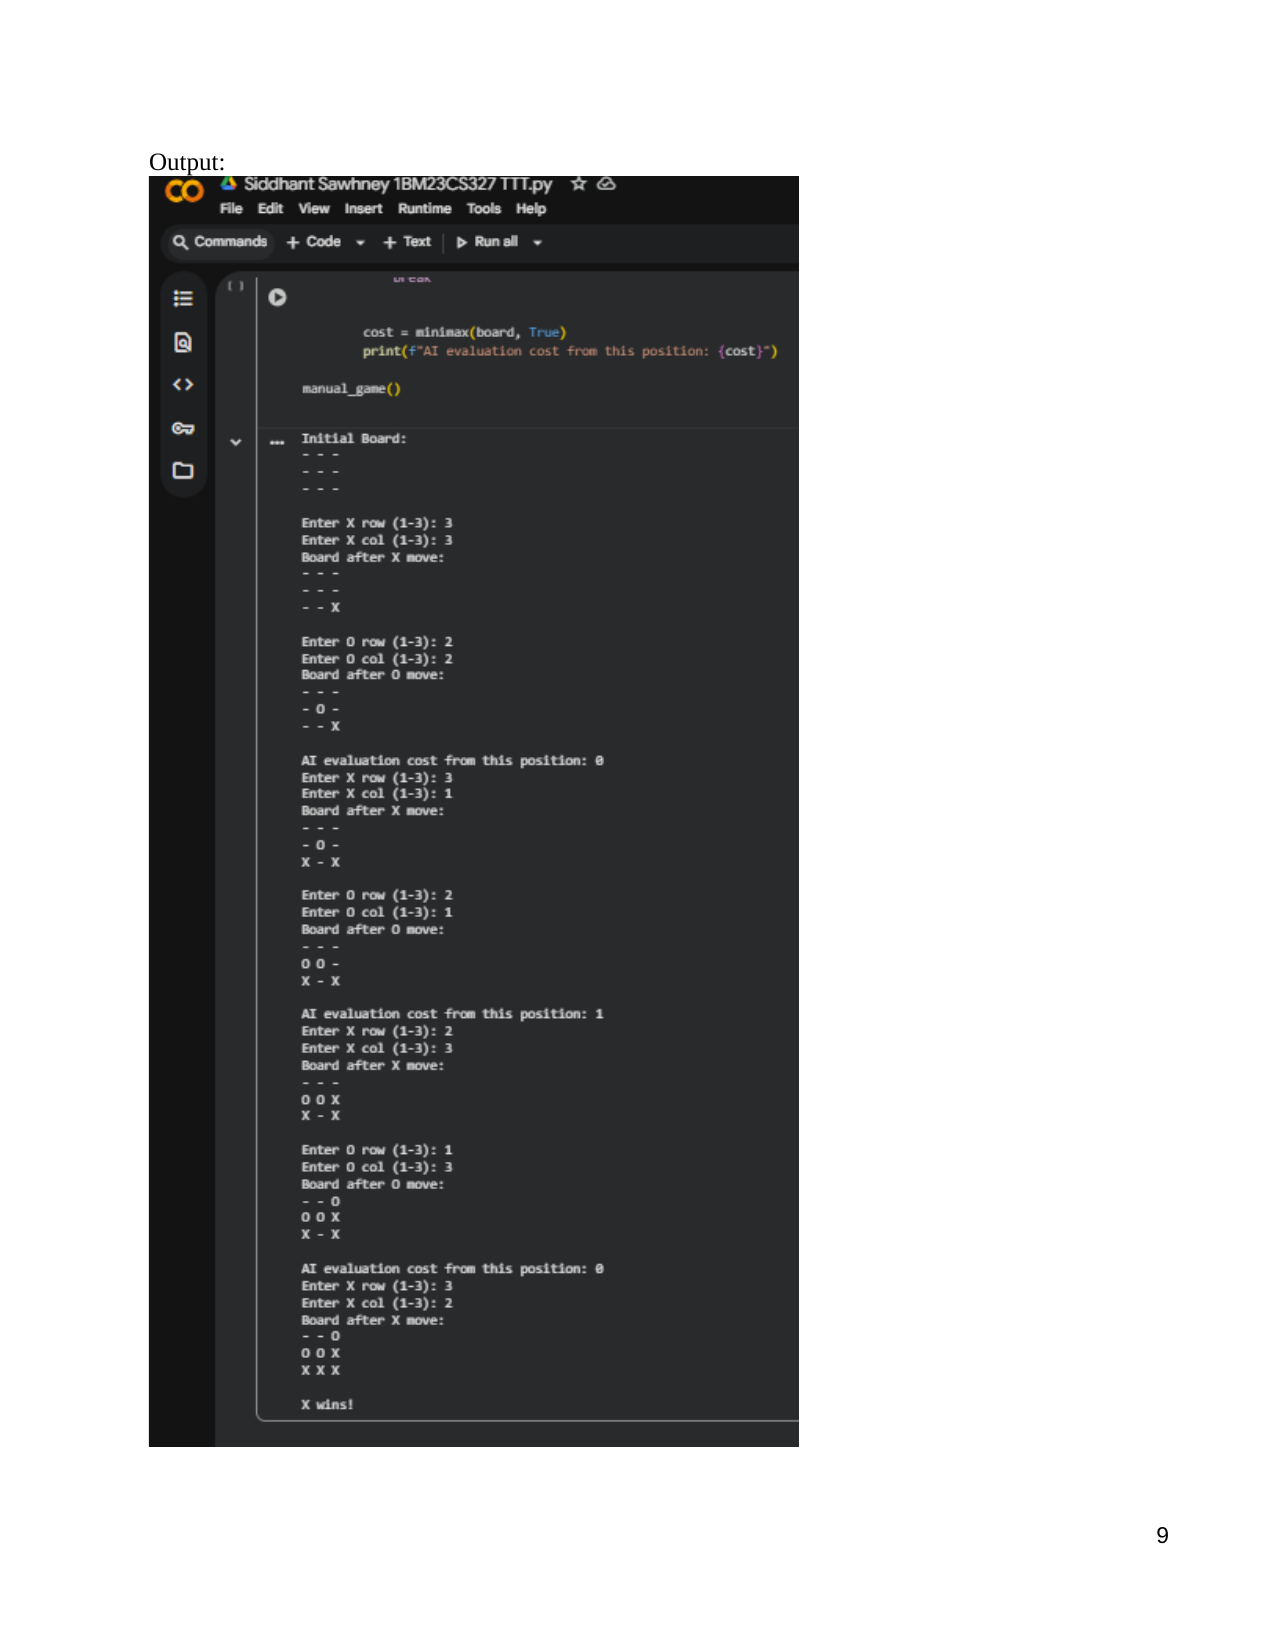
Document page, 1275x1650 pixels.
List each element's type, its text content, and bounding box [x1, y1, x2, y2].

text Output: [149, 147, 1169, 176]
picture [148, 176, 799, 1447]
